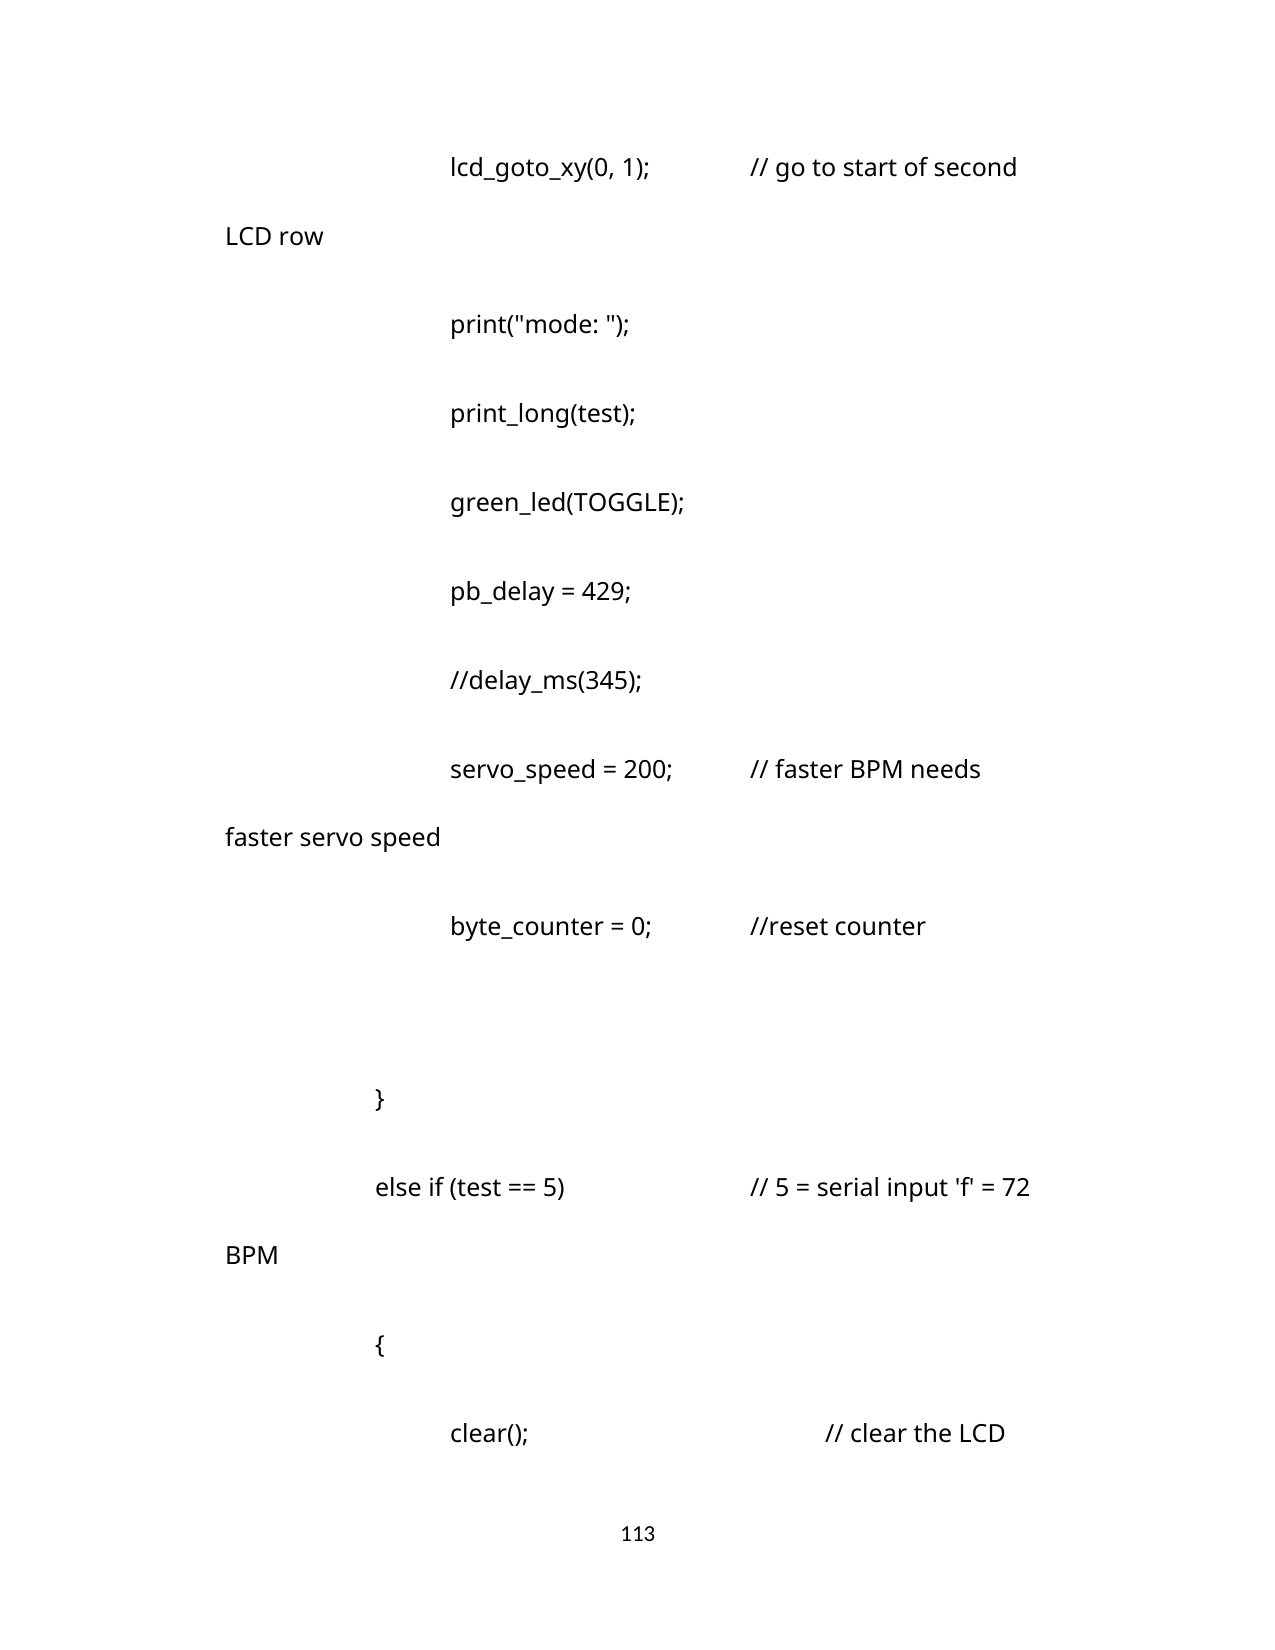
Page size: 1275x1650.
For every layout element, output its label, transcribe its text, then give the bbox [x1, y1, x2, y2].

text print("mode: "); [225, 307, 1050, 341]
text //delay_ms(345); [225, 663, 1050, 697]
text lcd_goto_xy(0, 1); // go to start of second LCD row [225, 150, 1050, 252]
text pb_delay = 429; [225, 574, 1050, 608]
text else if (test == 5) // 5 = serial input 'f' = 72 BPM [225, 1170, 1050, 1272]
text print_long(test); [225, 396, 1050, 430]
text { [225, 1327, 1050, 1361]
text clear(); // clear the LCD [225, 1416, 1050, 1450]
text byte_counter = 0; //reset counter [225, 909, 1050, 943]
text } [225, 1081, 1050, 1115]
text green_led(TOGGLE); [225, 485, 1050, 519]
text servo_speed = 200; // faster BPM needs faster servo speed [225, 752, 1050, 854]
